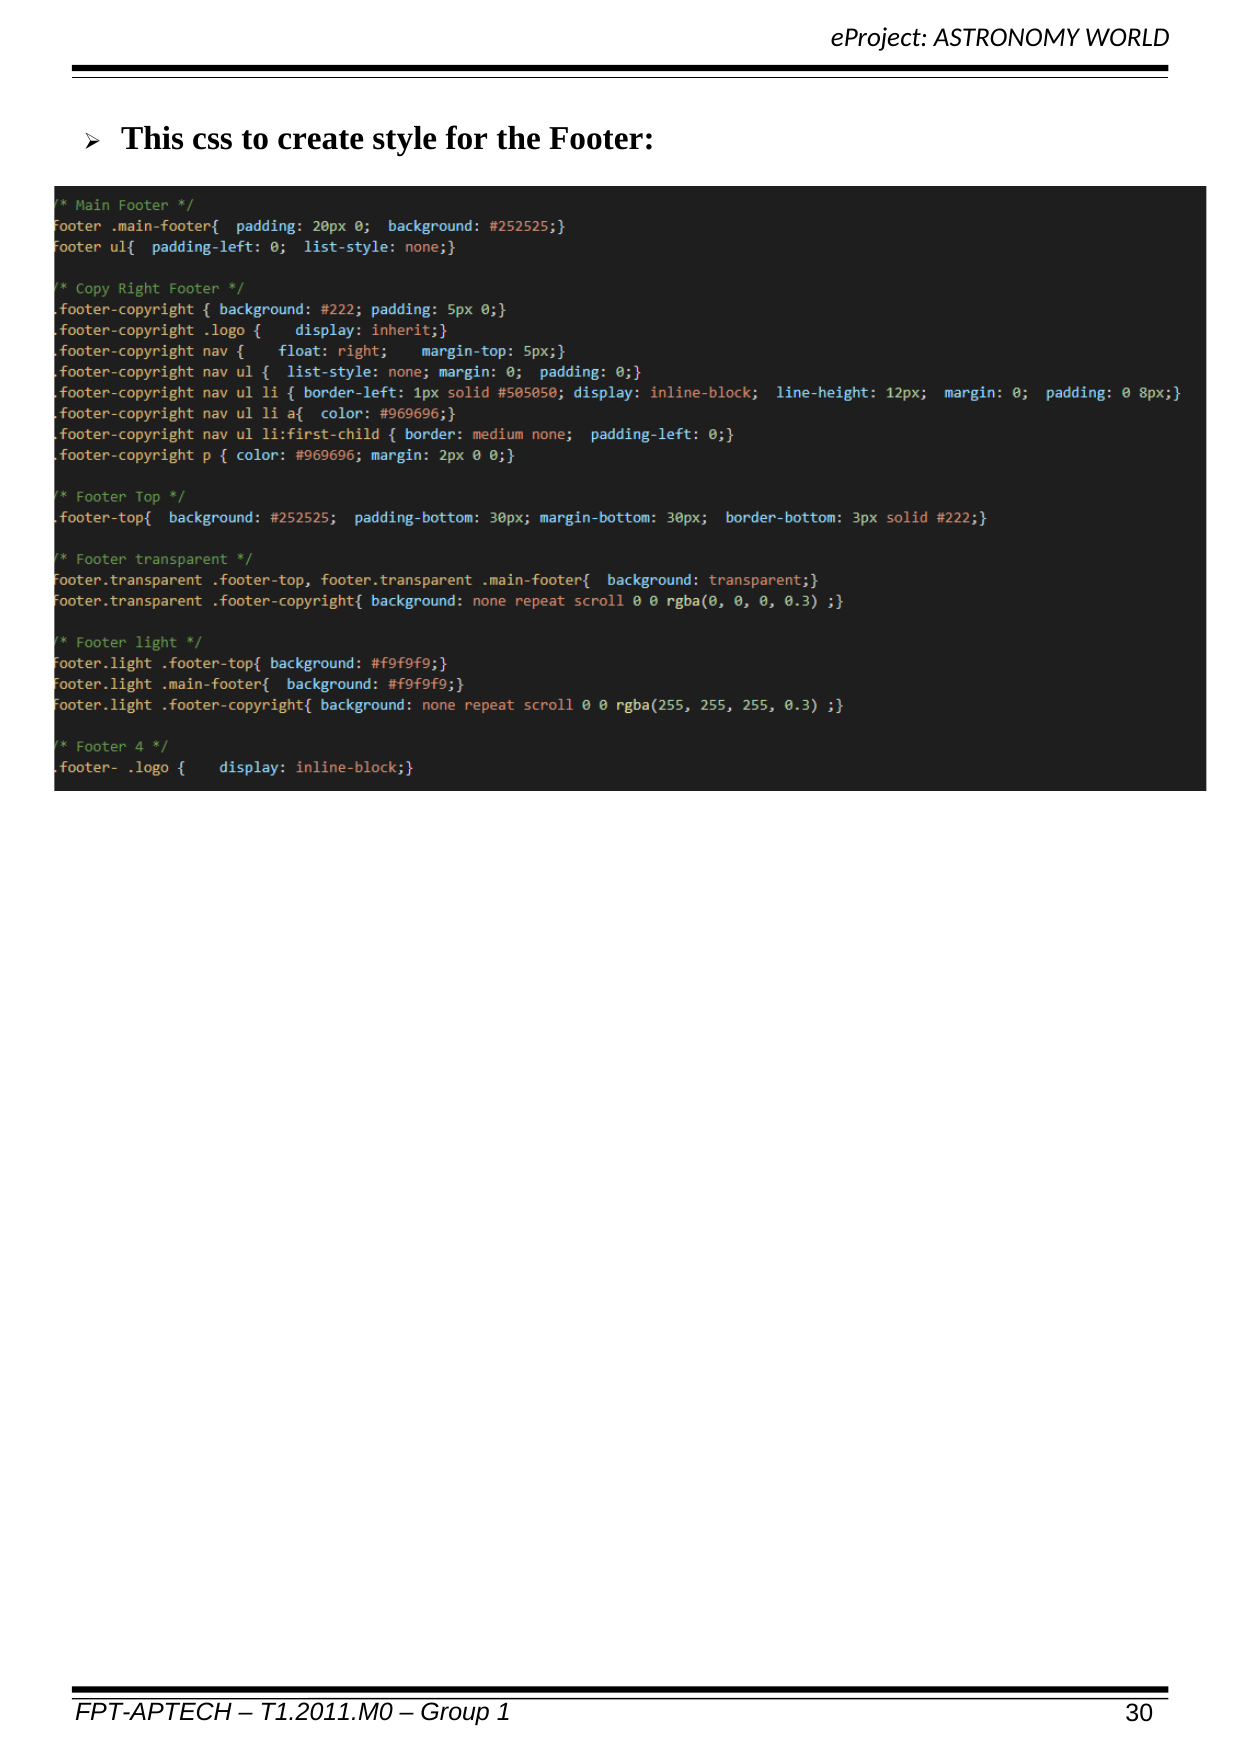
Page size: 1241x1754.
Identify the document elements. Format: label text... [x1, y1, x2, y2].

list This css to create style for the Footer: [83, 118, 1203, 156]
picture [53, 186, 1207, 790]
